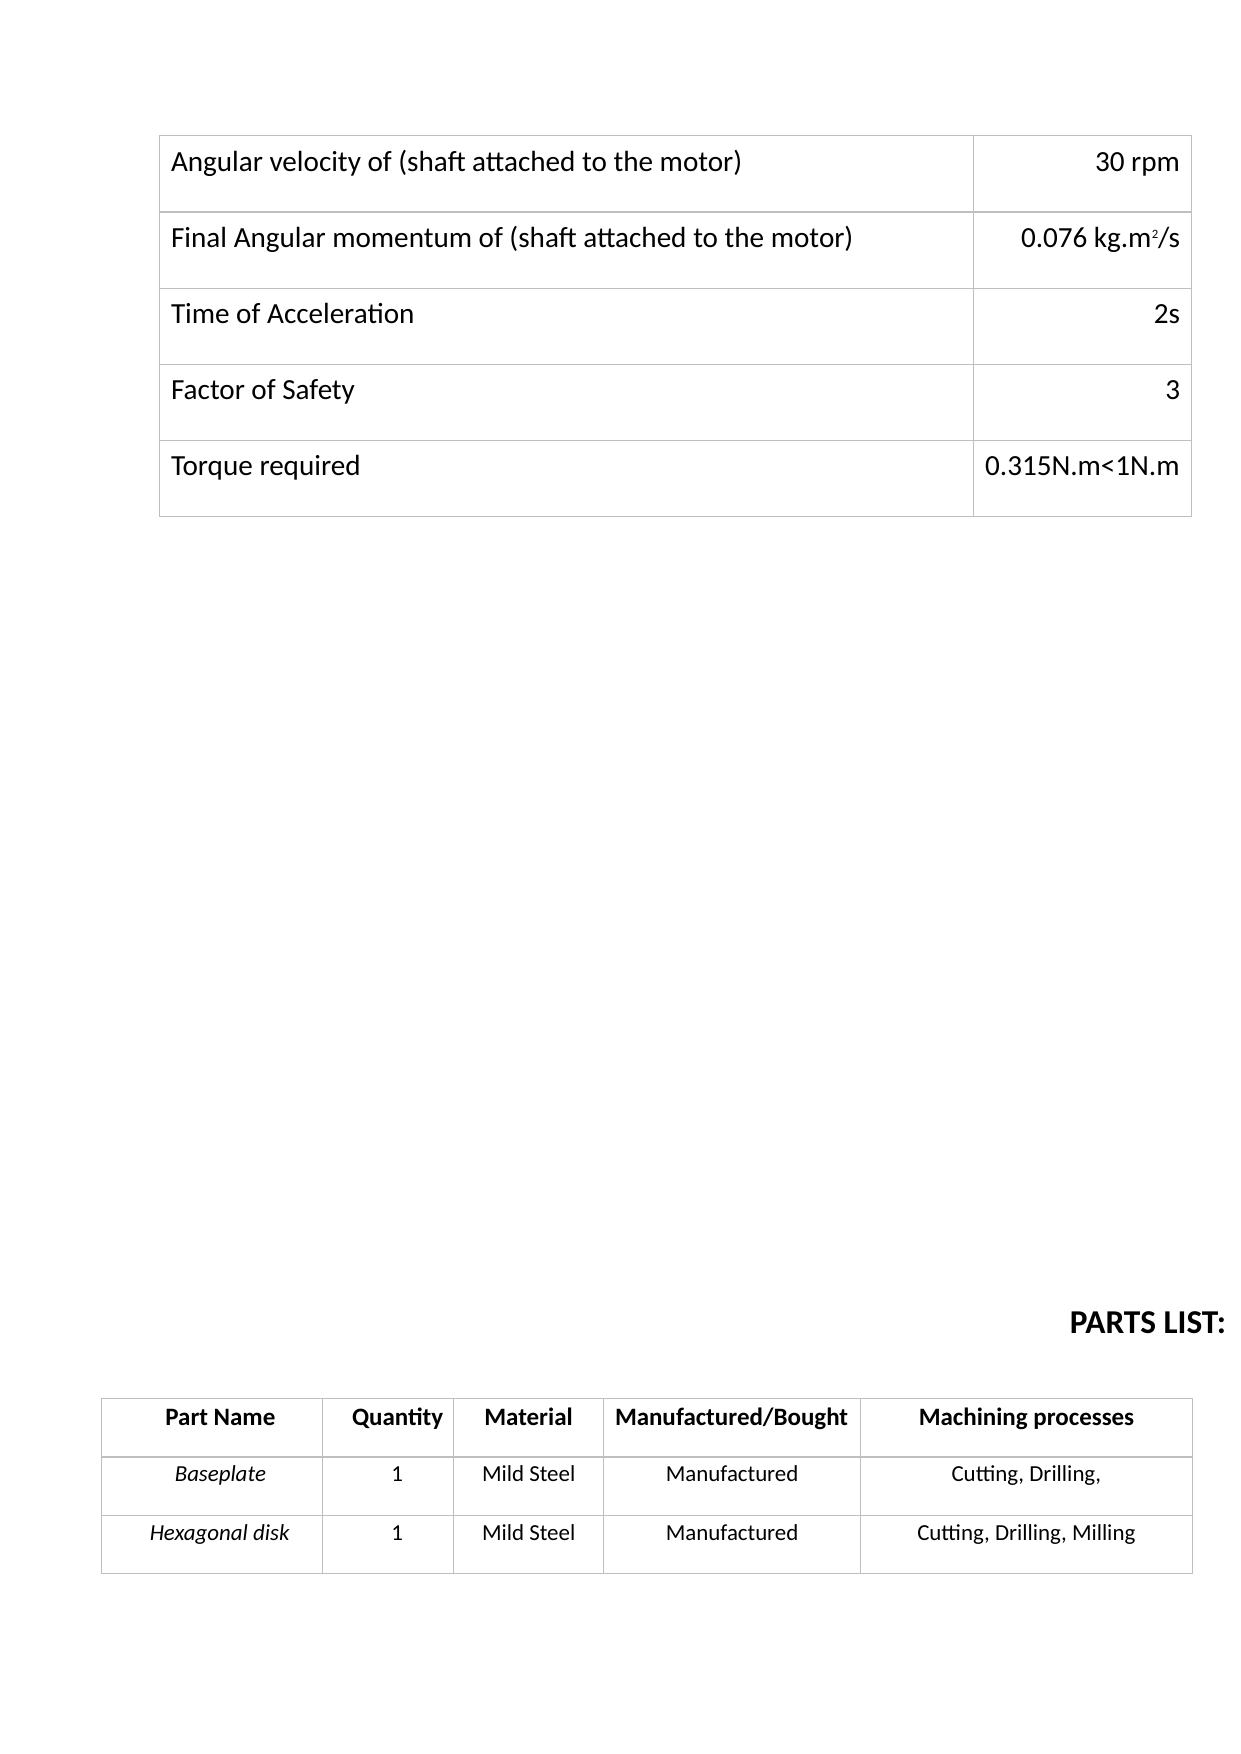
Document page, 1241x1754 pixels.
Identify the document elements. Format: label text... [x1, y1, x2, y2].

table_cell Factor of Safety [160, 365, 973, 439]
table_header Part Name [102, 1399, 322, 1456]
table_cell 2s [974, 289, 1191, 363]
table_header Manufactured/Bought [604, 1399, 860, 1456]
table_cell 0.076 kg.m2/s [974, 213, 1191, 287]
table_cell Mild Steel [454, 1516, 603, 1573]
table_cell Time of Acceleration [160, 289, 973, 363]
table_cell Baseplate [102, 1458, 322, 1514]
table_cell Final Angular momentum of (shaft attached to the motor) [160, 213, 973, 287]
table_cell Angular velocity of (shaft attached to the motor) [160, 136, 973, 211]
table_cell 1 [323, 1458, 453, 1514]
table_header Machining processes [861, 1399, 1192, 1456]
table_cell Cutting, Drilling, [861, 1458, 1192, 1514]
table_cell Cutting, Drilling, Milling [861, 1516, 1192, 1573]
table_cell 3 [974, 365, 1191, 439]
table_cell 0.315N.m<1N.m [974, 441, 1191, 516]
text PARTS LIST: [8, 1301, 1226, 1342]
table_cell Hexagonal disk [102, 1516, 322, 1573]
table_cell Manufactured [604, 1458, 860, 1514]
table_header Material [454, 1399, 603, 1456]
table_cell Manufactured [604, 1516, 860, 1573]
table_cell Torque required [160, 441, 973, 516]
table_cell Mild Steel [454, 1458, 603, 1514]
table_cell 30 rpm [974, 136, 1191, 211]
table_header Quantity [323, 1399, 453, 1456]
table_cell 1 [323, 1516, 453, 1573]
